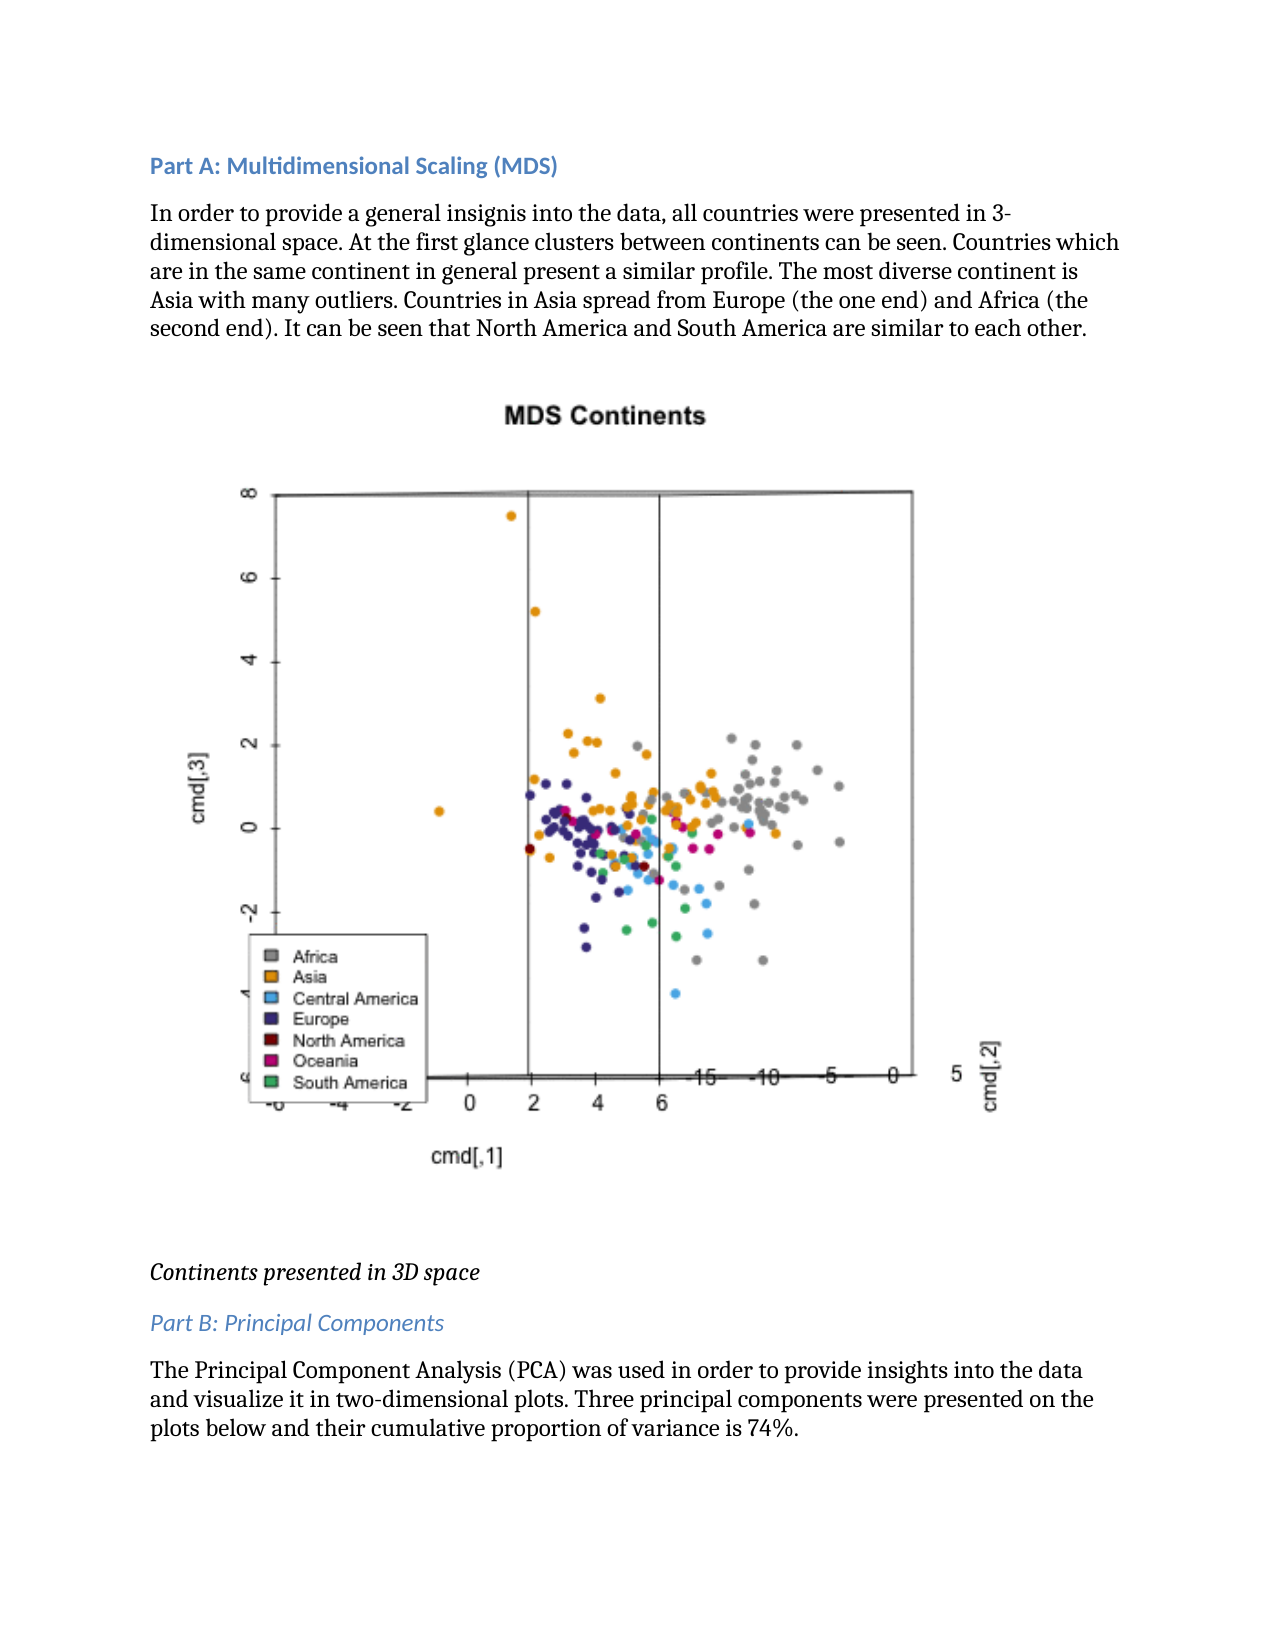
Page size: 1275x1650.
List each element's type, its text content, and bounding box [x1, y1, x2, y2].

text Continents presented in 3D space [150, 1258, 1125, 1286]
picture [168, 361, 1044, 1237]
text In order to provide a general insignis into the data, all countries were presented in 3-dimensional space. At the first glance clusters between continents can be seen. Countries which are in the same continent in general present a similar profile. The most diverse continent is Asia with many outliers. Countries in Asia spread from Europe (the one end) and Africa (the second end). It can be seen that North America and South America are similar to each other. [150, 199, 1125, 343]
subtitle Part A: Multidimensional Scaling (MDS) [150, 150, 1125, 181]
subtitle Part B: Principal Components [150, 1307, 1125, 1338]
text The Principal Component Analysis (PCA) was used in order to provide insights into the data and visualize it in two-dimensional plots. Three principal components were presented on the plots below and their cumulative proportion of variance is 74%. [150, 1356, 1125, 1443]
